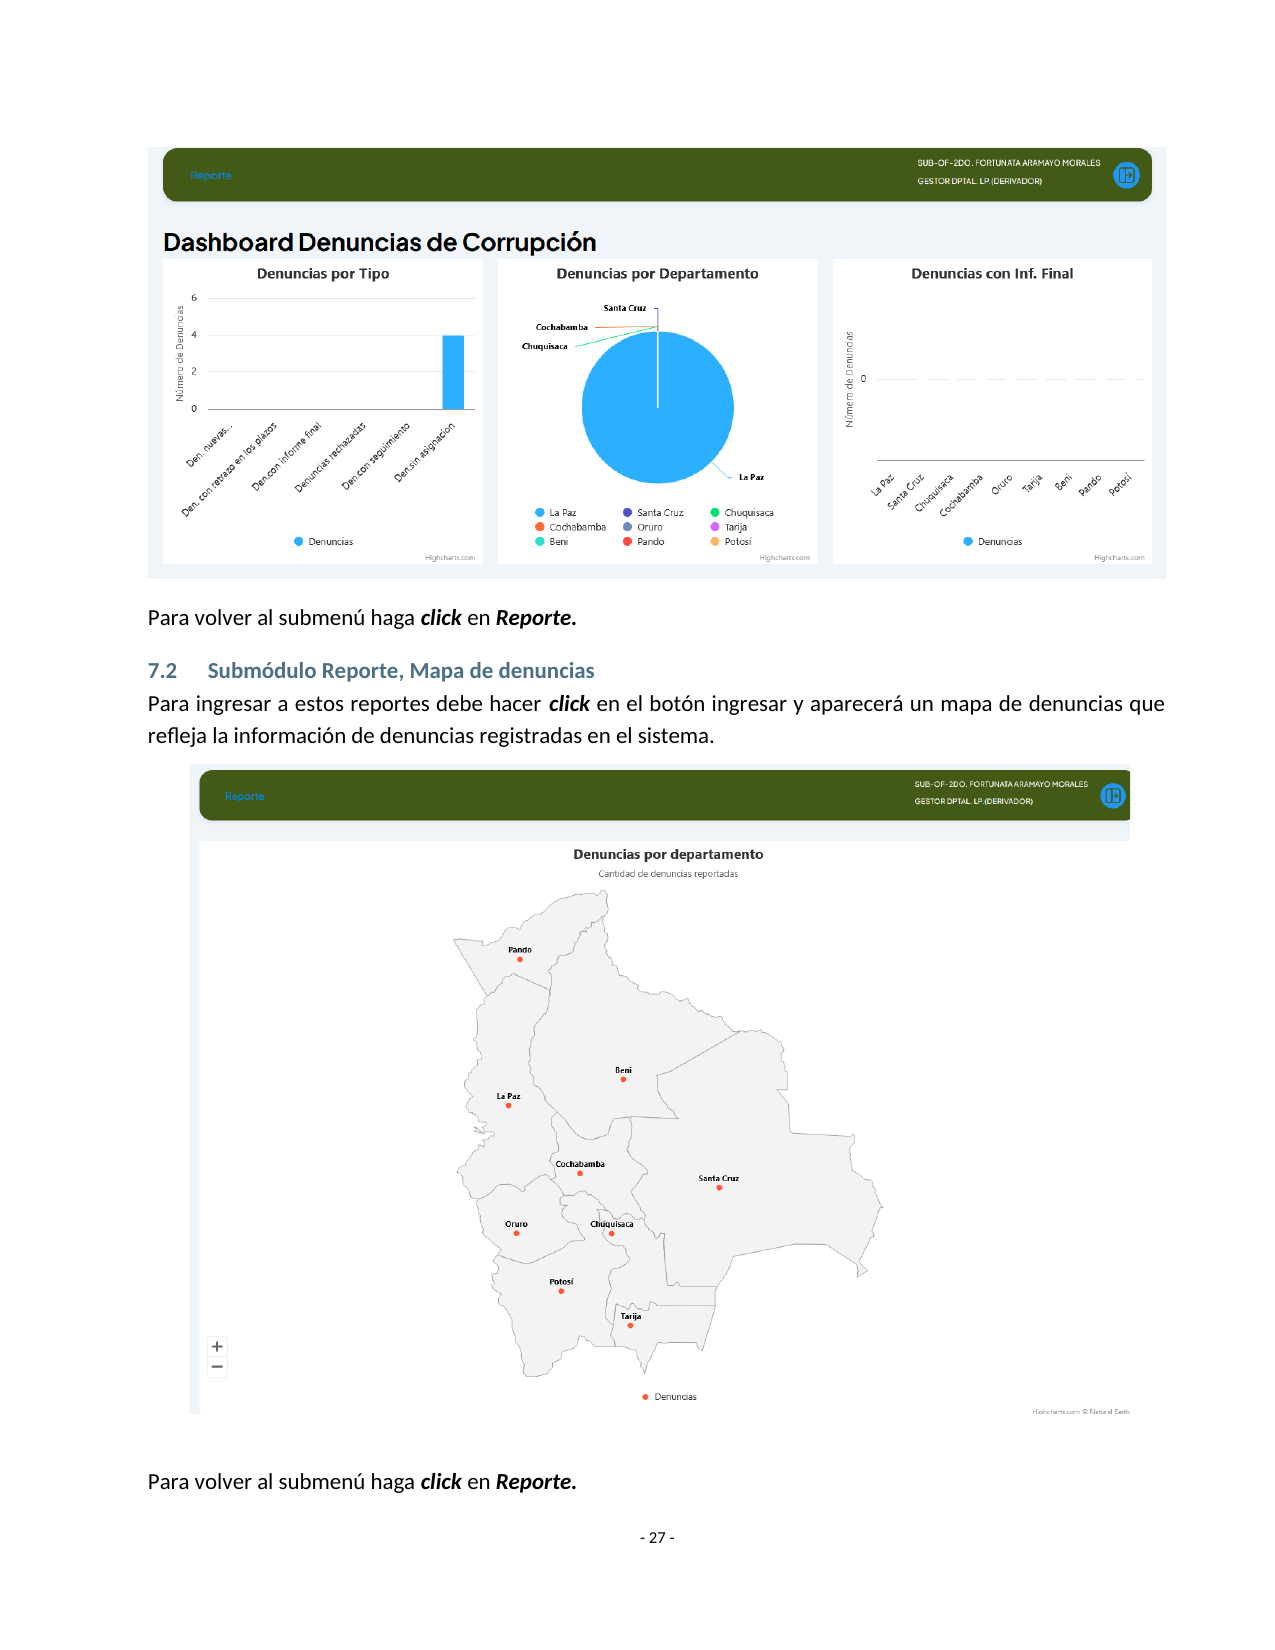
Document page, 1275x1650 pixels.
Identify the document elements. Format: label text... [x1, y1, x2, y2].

picture [147, 147, 1167, 579]
picture [189, 764, 1130, 1414]
text Para volver al submenú haga click en Reporte. [148, 603, 1167, 632]
text Para ingresar a estos reportes debe hacer click en el botón ingresar y aparecerá un mapa de denuncias que refleja la información de denuncias registradas en el sistema. [148, 689, 1167, 749]
text Submódulo Reporte, Mapa de denuncias [148, 657, 1167, 684]
